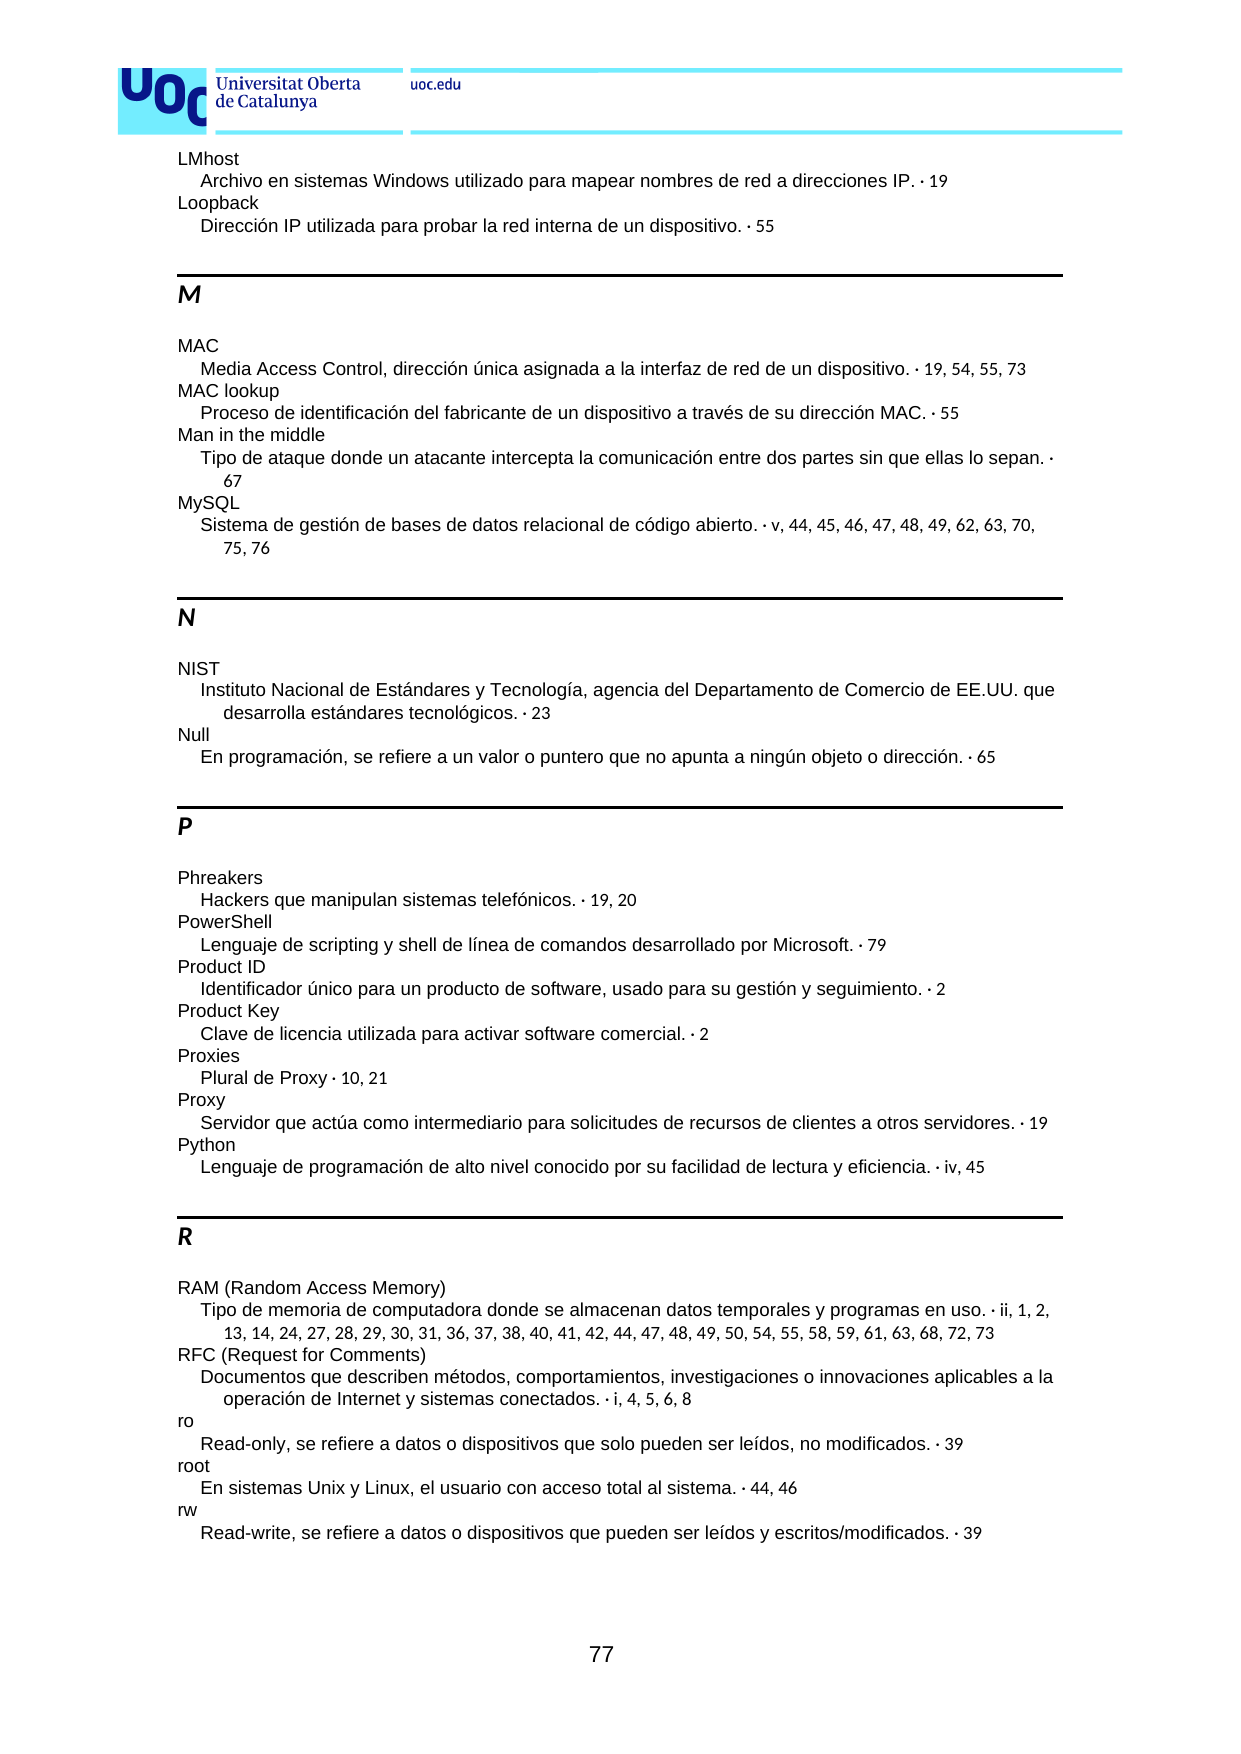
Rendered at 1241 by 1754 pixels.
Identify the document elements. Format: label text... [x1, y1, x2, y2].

text Proceso de identificación del fabricante de un dispositivo a través de su dirección MAC. · 55 [200, 401, 1063, 424]
text MAC lookup [177, 380, 1063, 401]
text Phreakers [177, 867, 1063, 888]
text rw [177, 1499, 1063, 1521]
text Documentos que describen métodos, comportamientos, investigaciones o innovaciones aplicables a la operación de Internet y sistemas conectados. · i, 4, 5, 6, 8 [200, 1366, 1063, 1410]
text Read-write, se refiere a datos o dispositivos que pueden ser leídos y escritos/modificados. · 39 [200, 1521, 1063, 1544]
text Null [177, 724, 1063, 745]
text Python [177, 1134, 1063, 1155]
text Instituto Nacional de Estándares y Tecnología, agencia del Departamento de Comercio de EE.UU. que desarrolla estándares tecnológicos. · 23 [200, 679, 1063, 724]
subtitle R [177, 1219, 1063, 1252]
text En programación, se refiere a un valor o puntero que no apunta a ningún objeto o dirección. · 65 [200, 745, 1063, 768]
text RAM (Random Access Memory) [177, 1277, 1063, 1298]
text MAC [177, 335, 1063, 357]
text Archivo en sistemas Windows utilizado para mapear nombres de red a direcciones IP. · 19 [200, 169, 1063, 192]
text Sistema de gestión de bases de datos relacional de código abierto. · v, 44, 45, 46, 47, 48, 49, 62, 63, 70, 75, 76 [200, 513, 1063, 559]
text RFC (Request for Comments) [177, 1344, 1063, 1366]
text En sistemas Unix y Linux, el usuario con acceso total al sistema. · 44, 46 [200, 1476, 1063, 1499]
text PowerShell [177, 911, 1063, 933]
text Proxies [177, 1045, 1063, 1066]
text Product ID [177, 956, 1063, 977]
text Plural de Proxy · 10, 21 [200, 1066, 1063, 1089]
text ro [177, 1410, 1063, 1432]
text Media Access Control, dirección única asignada a la interfaz de red de un dispositivo. · 19, 54, 55, 73 [200, 357, 1063, 380]
text Servidor que actúa como intermediario para solicitudes de recursos de clientes a otros servidores. · 19 [200, 1111, 1063, 1134]
text Product Key [177, 1000, 1063, 1022]
text LMhost [177, 148, 1063, 169]
text MySQL [177, 492, 1063, 513]
text Dirección IP utilizada para probar la red interna de un dispositivo. · 55 [200, 214, 1063, 237]
text Identificador único para un producto de software, usado para su gestión y seguimiento. · 2 [200, 977, 1063, 1000]
text Lenguaje de scripting y shell de línea de comandos desarrollado por Microsoft. · 79 [200, 933, 1063, 956]
text Tipo de ataque donde un atacante intercepta la comunicación entre dos partes sin que ellas lo sepan. · 67 [200, 446, 1063, 492]
subtitle M [177, 277, 1063, 310]
text Clave de licencia utilizada para activar software comercial. · 2 [200, 1022, 1063, 1045]
text Read-only, se refiere a datos o dispositivos que solo pueden ser leídos, no modificados. · 39 [200, 1432, 1063, 1455]
text Man in the middle [177, 424, 1063, 446]
text root [177, 1455, 1063, 1476]
subtitle P [177, 809, 1063, 842]
text Proxy [177, 1089, 1063, 1111]
text NIST [177, 658, 1063, 679]
text Hackers que manipulan sistemas telefónicos. · 19, 20 [200, 888, 1063, 911]
text Tipo de memoria de computadora donde se almacenan datos temporales y programas en uso. · ii, 1, 2, 13, 14, 24, 27, 28, 29, 30, 31, 36, 37, 38, 40, 41, 42, 44, 47, 48, 49, 50, 54, 55, 58, 59, 61, 63, 68, 72, 73 [200, 1298, 1063, 1344]
subtitle N [177, 600, 1063, 633]
text Lenguaje de programación de alto nivel conocido por su facilidad de lectura y eficiencia. · iv, 45 [200, 1155, 1063, 1178]
picture [117, 68, 1123, 138]
text Loopback [177, 192, 1063, 214]
